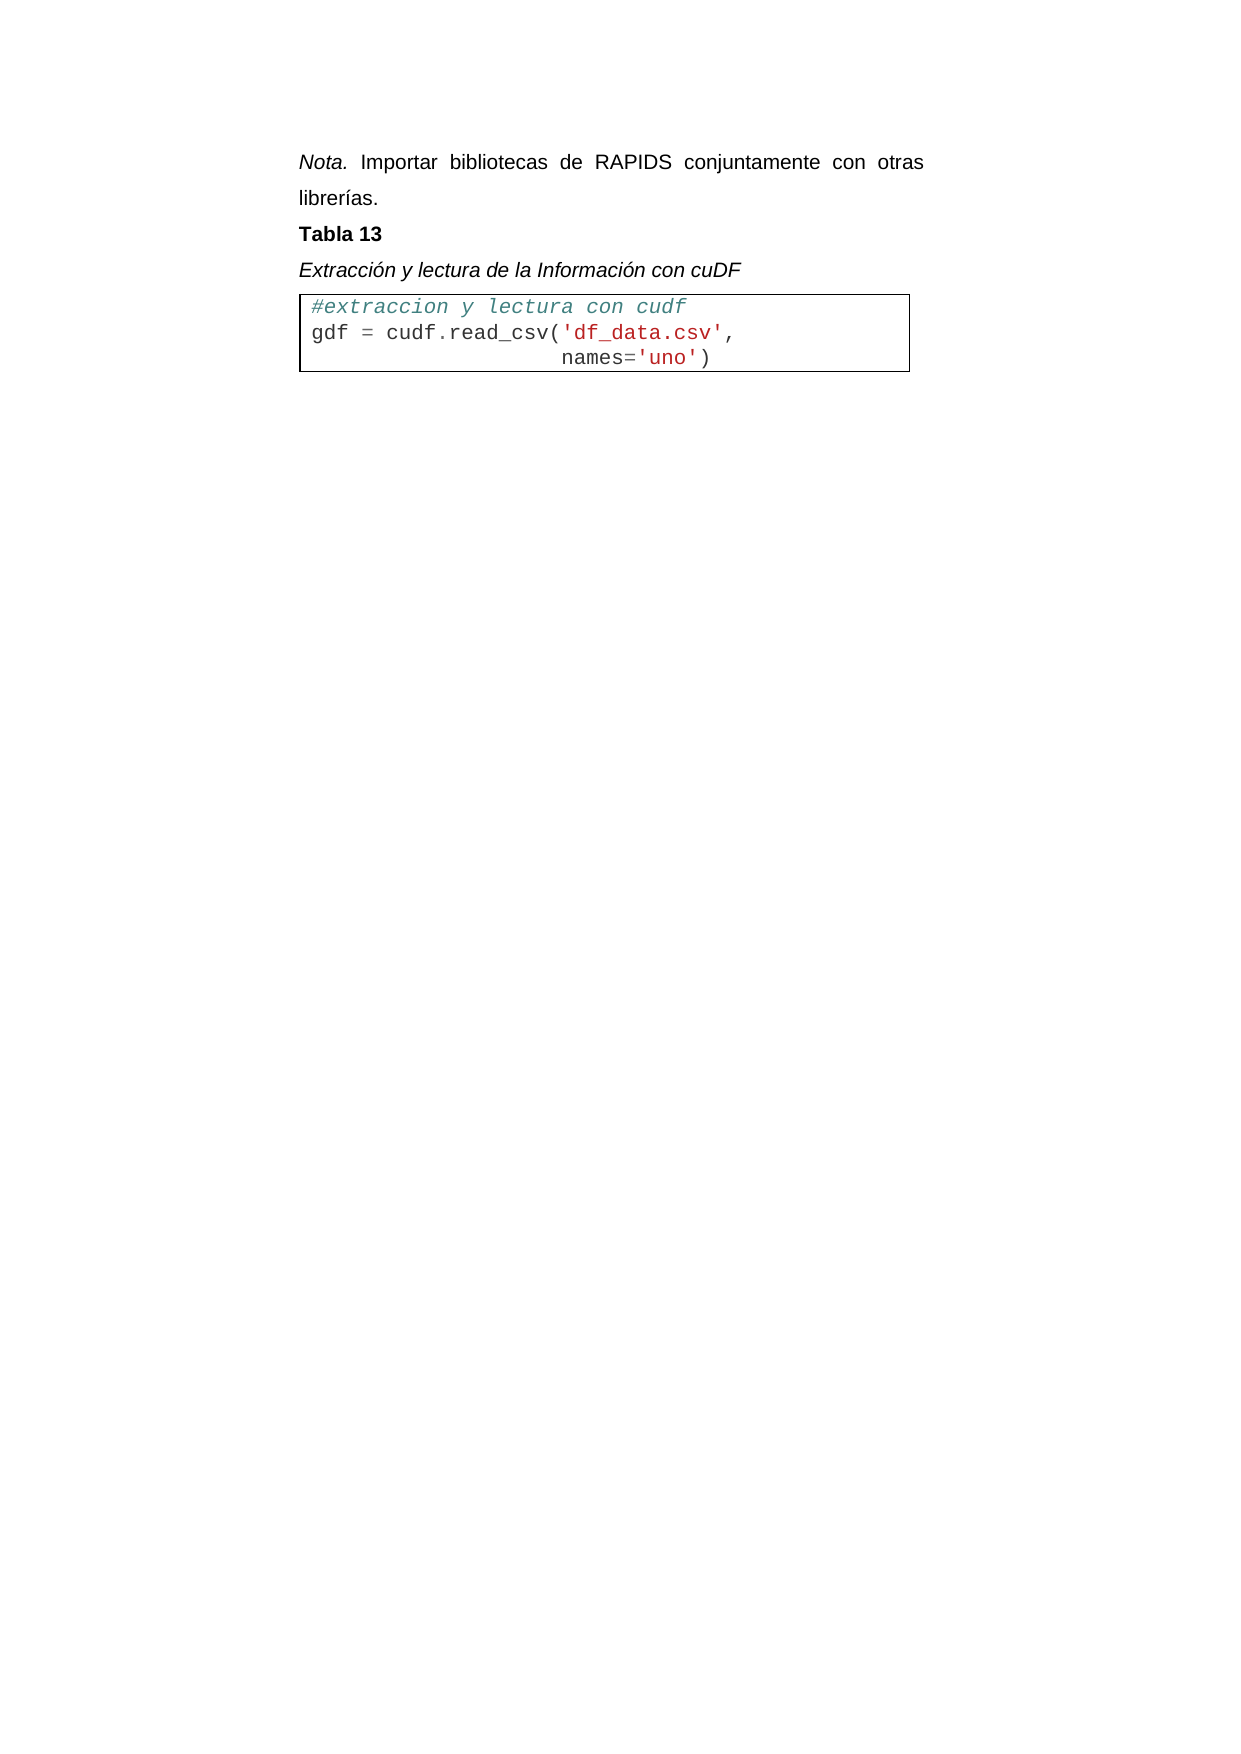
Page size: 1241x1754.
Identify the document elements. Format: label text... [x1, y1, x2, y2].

list Nota. Importar bibliotecas de RAPIDS conjuntamente con otras librerías. [299, 150, 925, 210]
text Tabla 13 [299, 222, 1090, 246]
table_header #extraccion y lectura con cudf gdf = cudf.read_csv('df_data.csv', names='uno') [301, 295, 909, 371]
text Extracción y lectura de la Información con cuDF [299, 258, 1090, 282]
